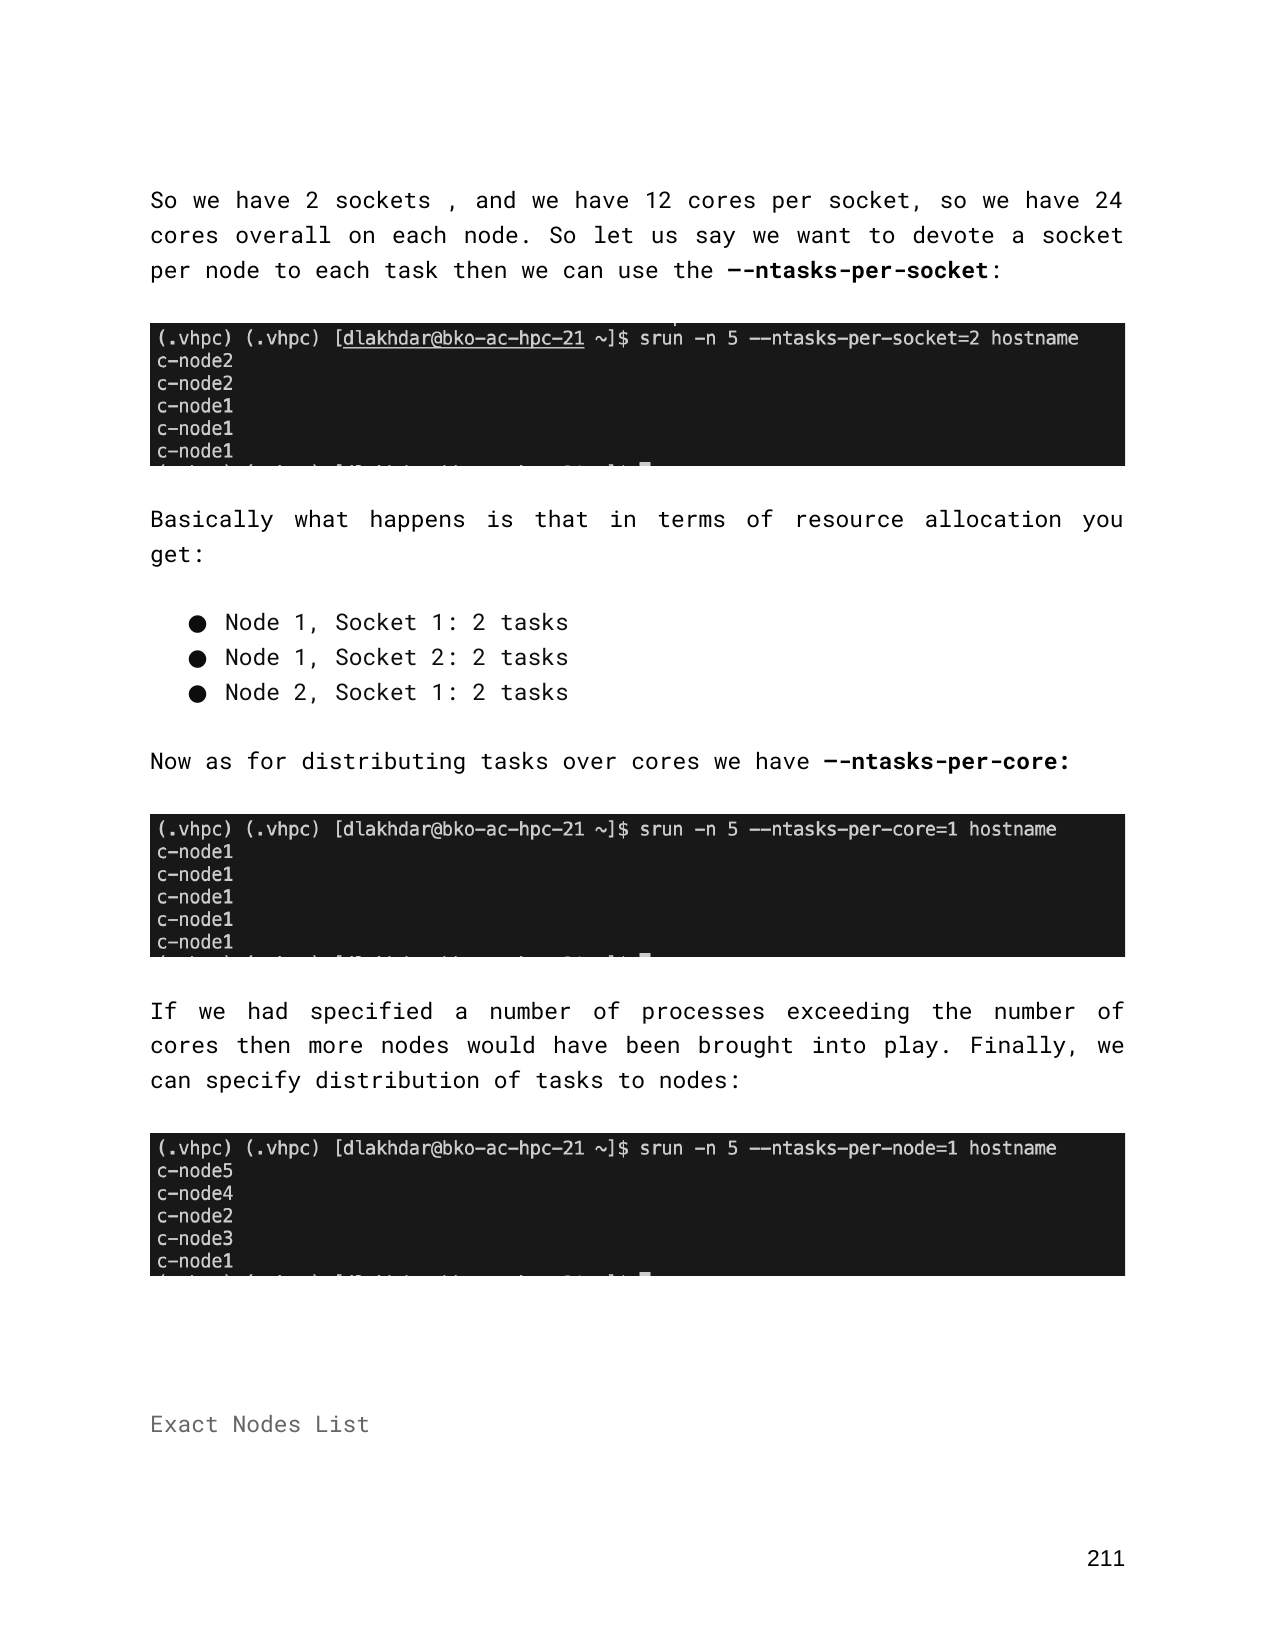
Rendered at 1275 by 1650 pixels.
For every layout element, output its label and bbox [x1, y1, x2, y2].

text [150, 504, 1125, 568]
picture [150, 1133, 1125, 1276]
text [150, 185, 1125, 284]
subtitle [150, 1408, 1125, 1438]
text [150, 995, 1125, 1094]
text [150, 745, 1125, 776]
picture [150, 323, 1125, 466]
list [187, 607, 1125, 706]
picture [150, 814, 1125, 957]
